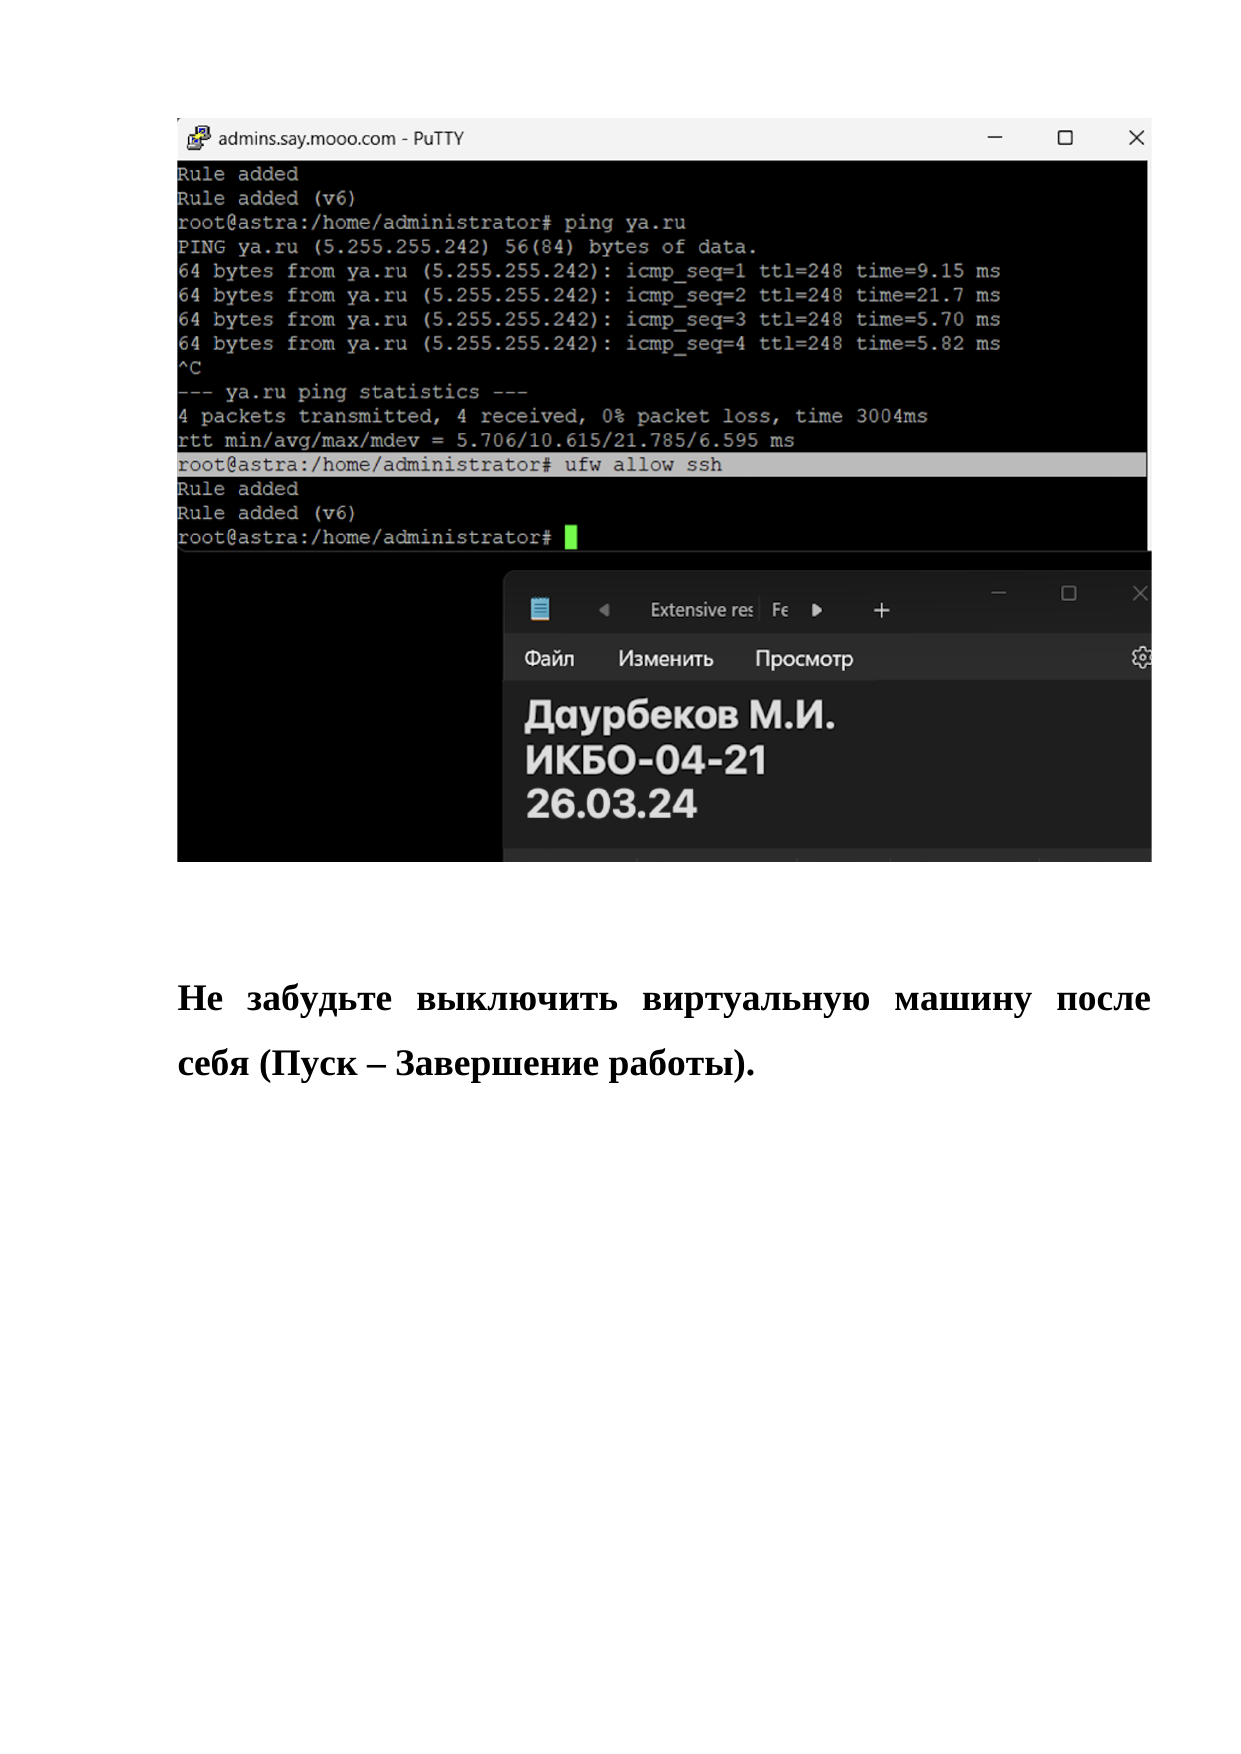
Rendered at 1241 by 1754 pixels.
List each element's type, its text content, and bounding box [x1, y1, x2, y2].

picture [177, 118, 1152, 862]
text Не забудьте выключить виртуальную машину после себя (Пуск – Завершение работы). [177, 976, 1152, 1083]
